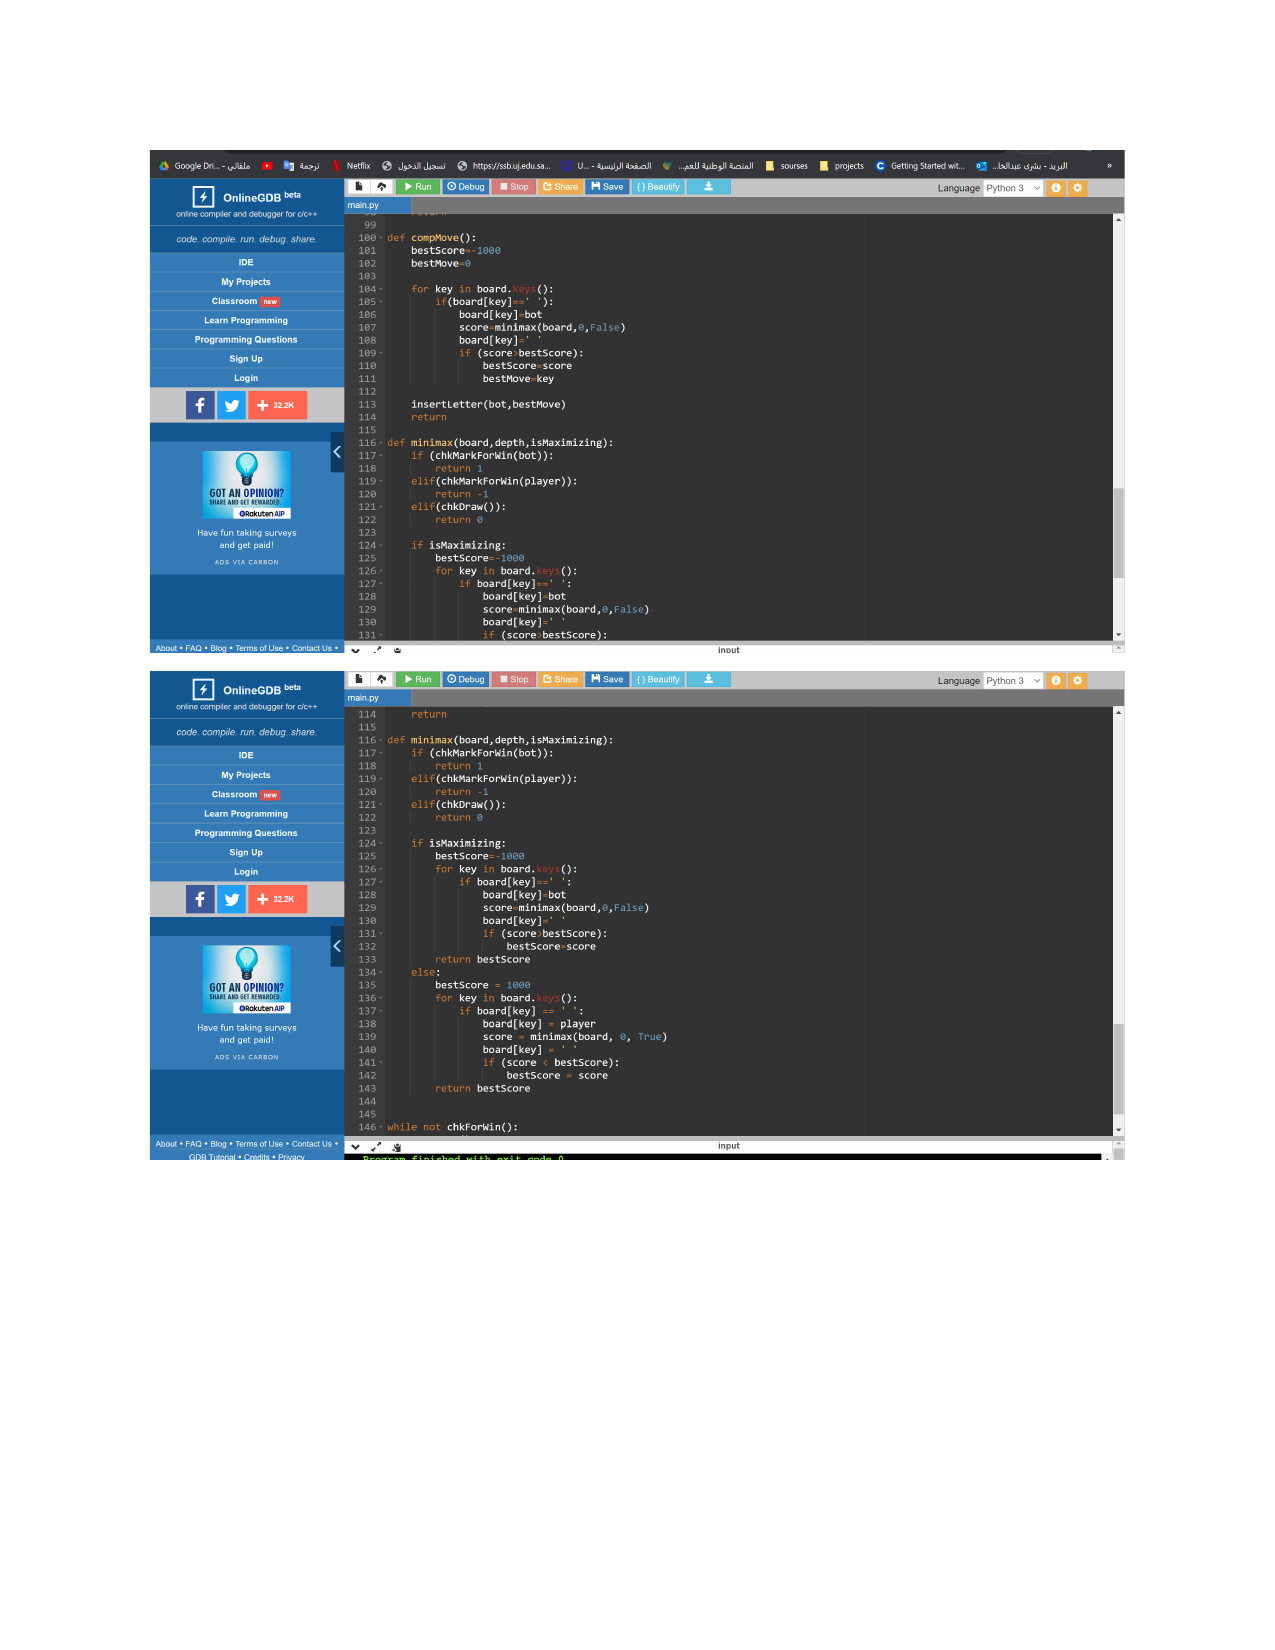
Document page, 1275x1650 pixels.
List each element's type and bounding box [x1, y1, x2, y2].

picture [149, 150, 1125, 653]
picture [149, 671, 1125, 1160]
